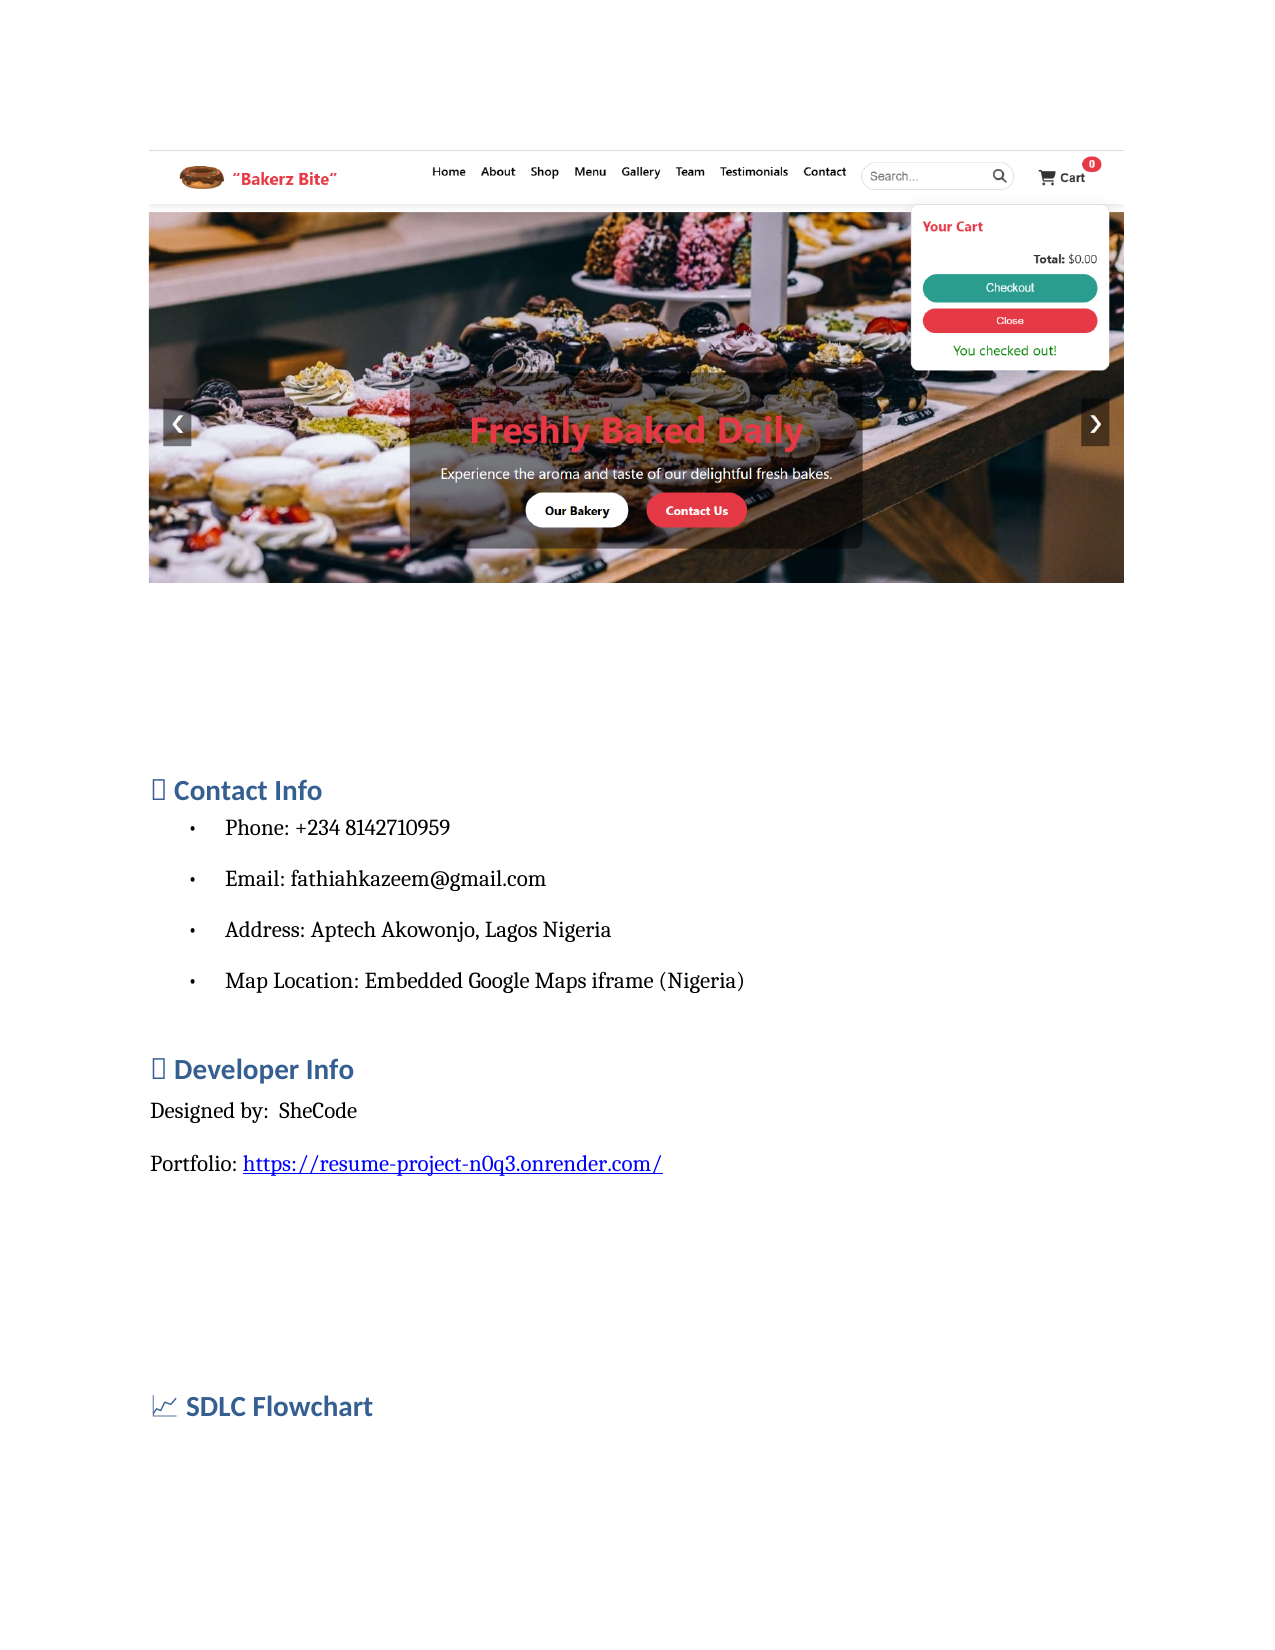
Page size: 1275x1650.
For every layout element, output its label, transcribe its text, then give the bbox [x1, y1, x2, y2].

list Address: Aptech Akowonjo, Lagos Nigeria [187, 917, 1125, 943]
text 📈 SDLC Flowchart [150, 1386, 1125, 1425]
list Email: fathiahkazeem@gmail.com [187, 866, 1125, 892]
picture [148, 150, 1124, 583]
text Portfolio: https://resume-project-n0q3.onrender.com/ [150, 1150, 1125, 1177]
text 📎 Developer Info [150, 1048, 1125, 1088]
list Map Location: Embedded Google Maps iframe (Nigeria) [187, 968, 1125, 994]
list Phone: +234 8142710959 [187, 814, 1125, 841]
text 📍 Contact Info [150, 769, 1125, 809]
text Designed by: 👩‍💻 SheCode [150, 1093, 1125, 1125]
